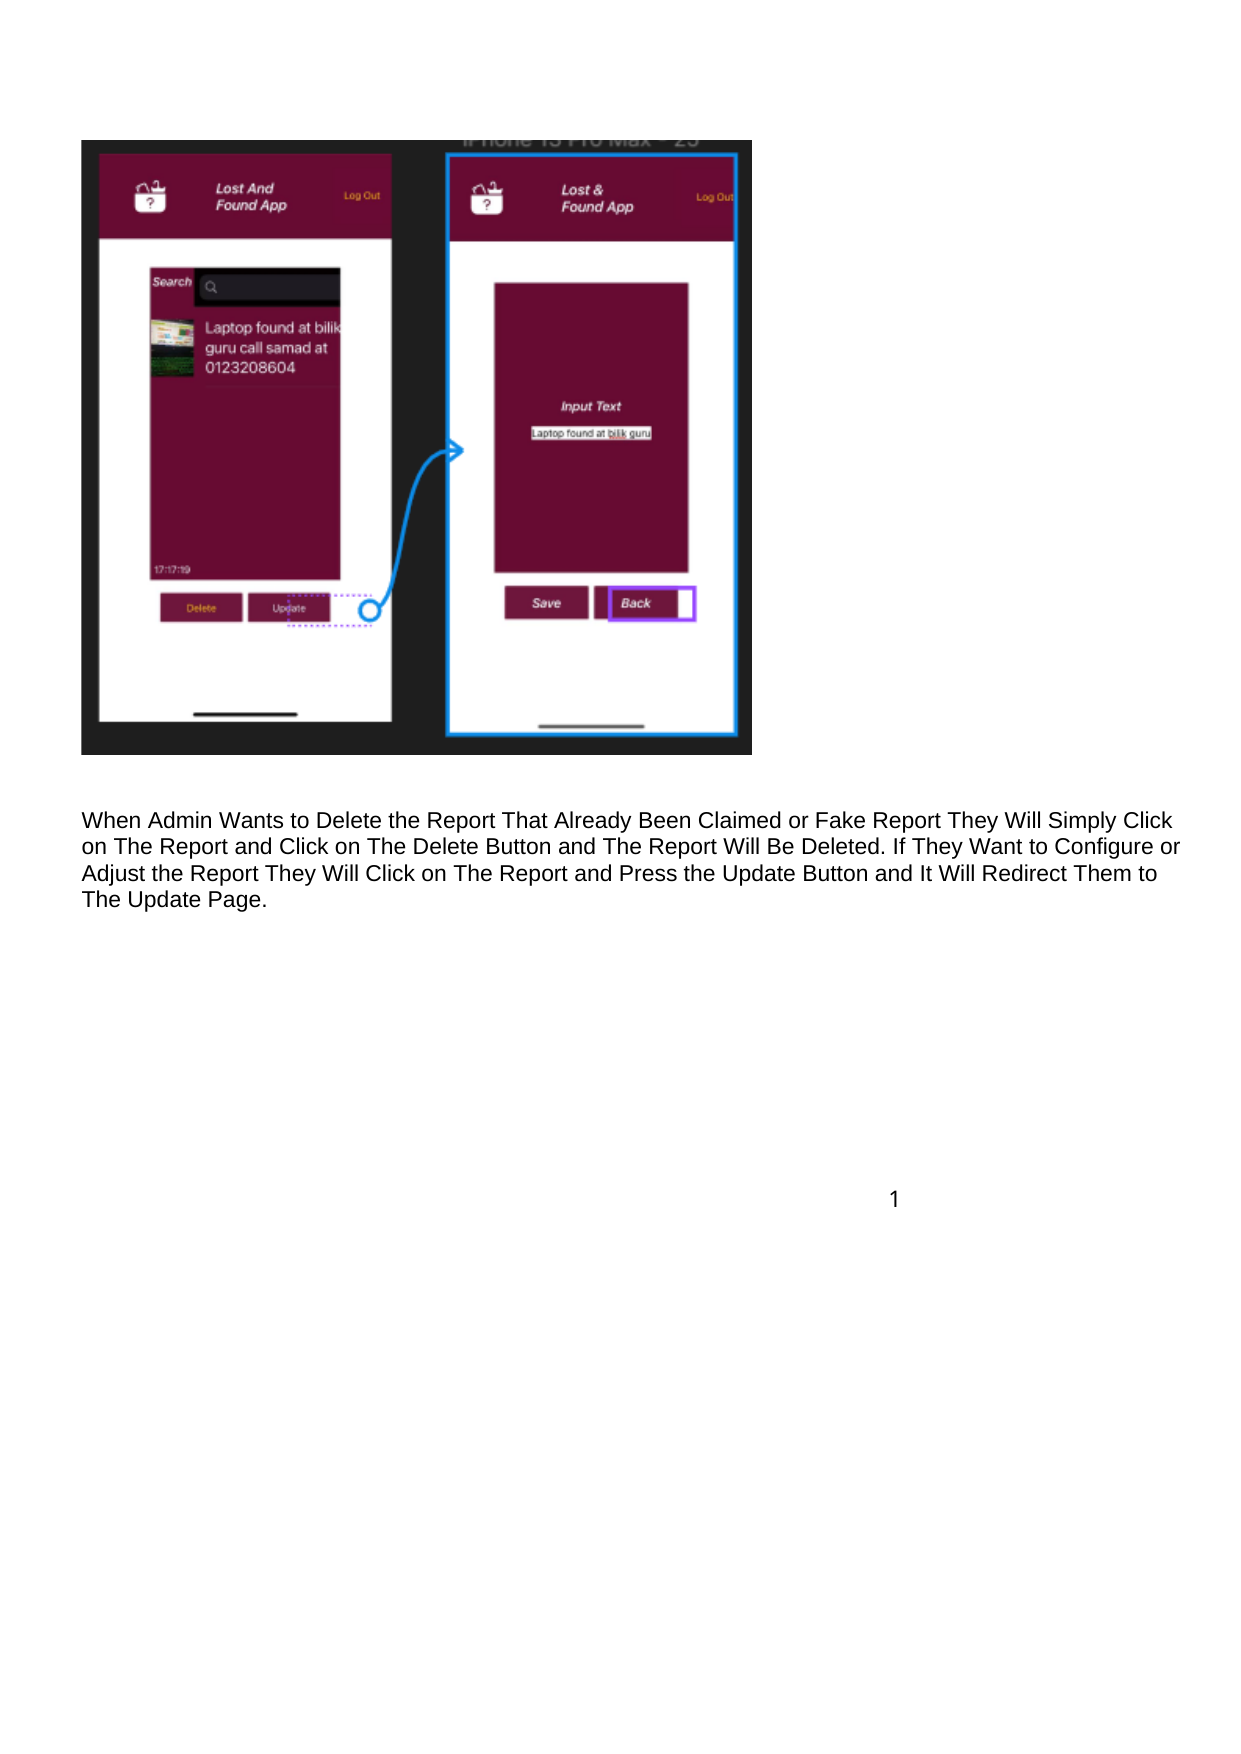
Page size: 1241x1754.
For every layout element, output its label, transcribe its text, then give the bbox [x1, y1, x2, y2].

text When Admin Wants to Delete the Report That Already Been Claimed or Fake Report They Will Simply Click on The Report and Click on The Delete Button and The Report Will Be Deleted. If They Want to Configure or Adjust the Report They Will Click on The Report and Press the Update Button and It Will Redirect Them to The Update Page. [81, 807, 1190, 912]
picture [81, 140, 752, 755]
